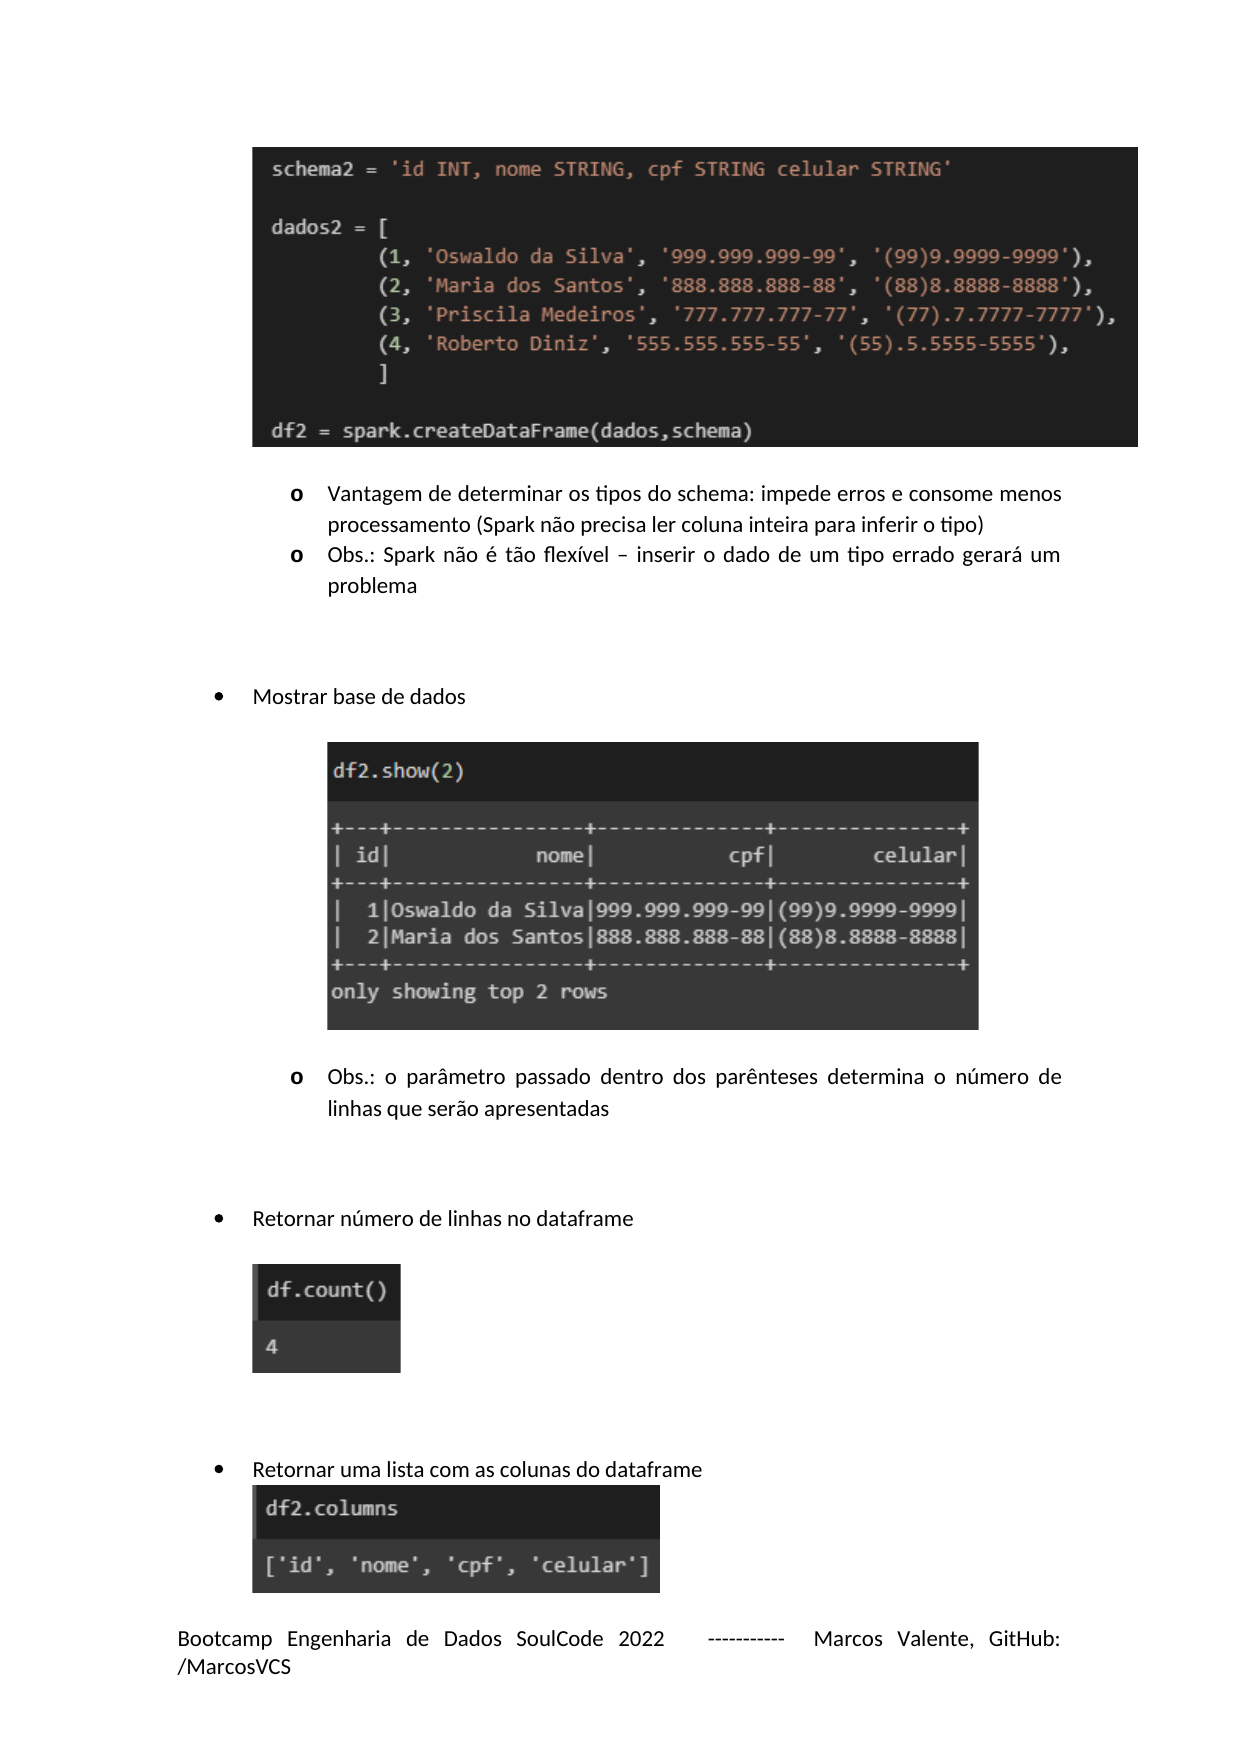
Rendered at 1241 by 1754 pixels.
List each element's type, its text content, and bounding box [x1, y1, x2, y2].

picture [252, 1485, 660, 1593]
list Obs.: o parâmetro passado dentro dos parênteses determina o número de linhas que serão apresentadas [290, 1062, 1063, 1122]
list Mostrar base de dados [215, 682, 1063, 710]
list Retornar número de linhas no dataframe [215, 1204, 1063, 1232]
picture [252, 1264, 401, 1373]
list Retornar uma lista com as colunas do dataframe [215, 1455, 1063, 1483]
picture [252, 147, 1138, 447]
list Obs.: Spark não é tão flexível – inserir o dado de um tipo errado gerará um problema [290, 540, 1063, 600]
picture [327, 742, 979, 1030]
list Vantagem de determinar os tipos do schema: impede erros e consome menos processamento (Spark não precisa ler coluna inteira para inferir o tipo) [290, 479, 1063, 538]
